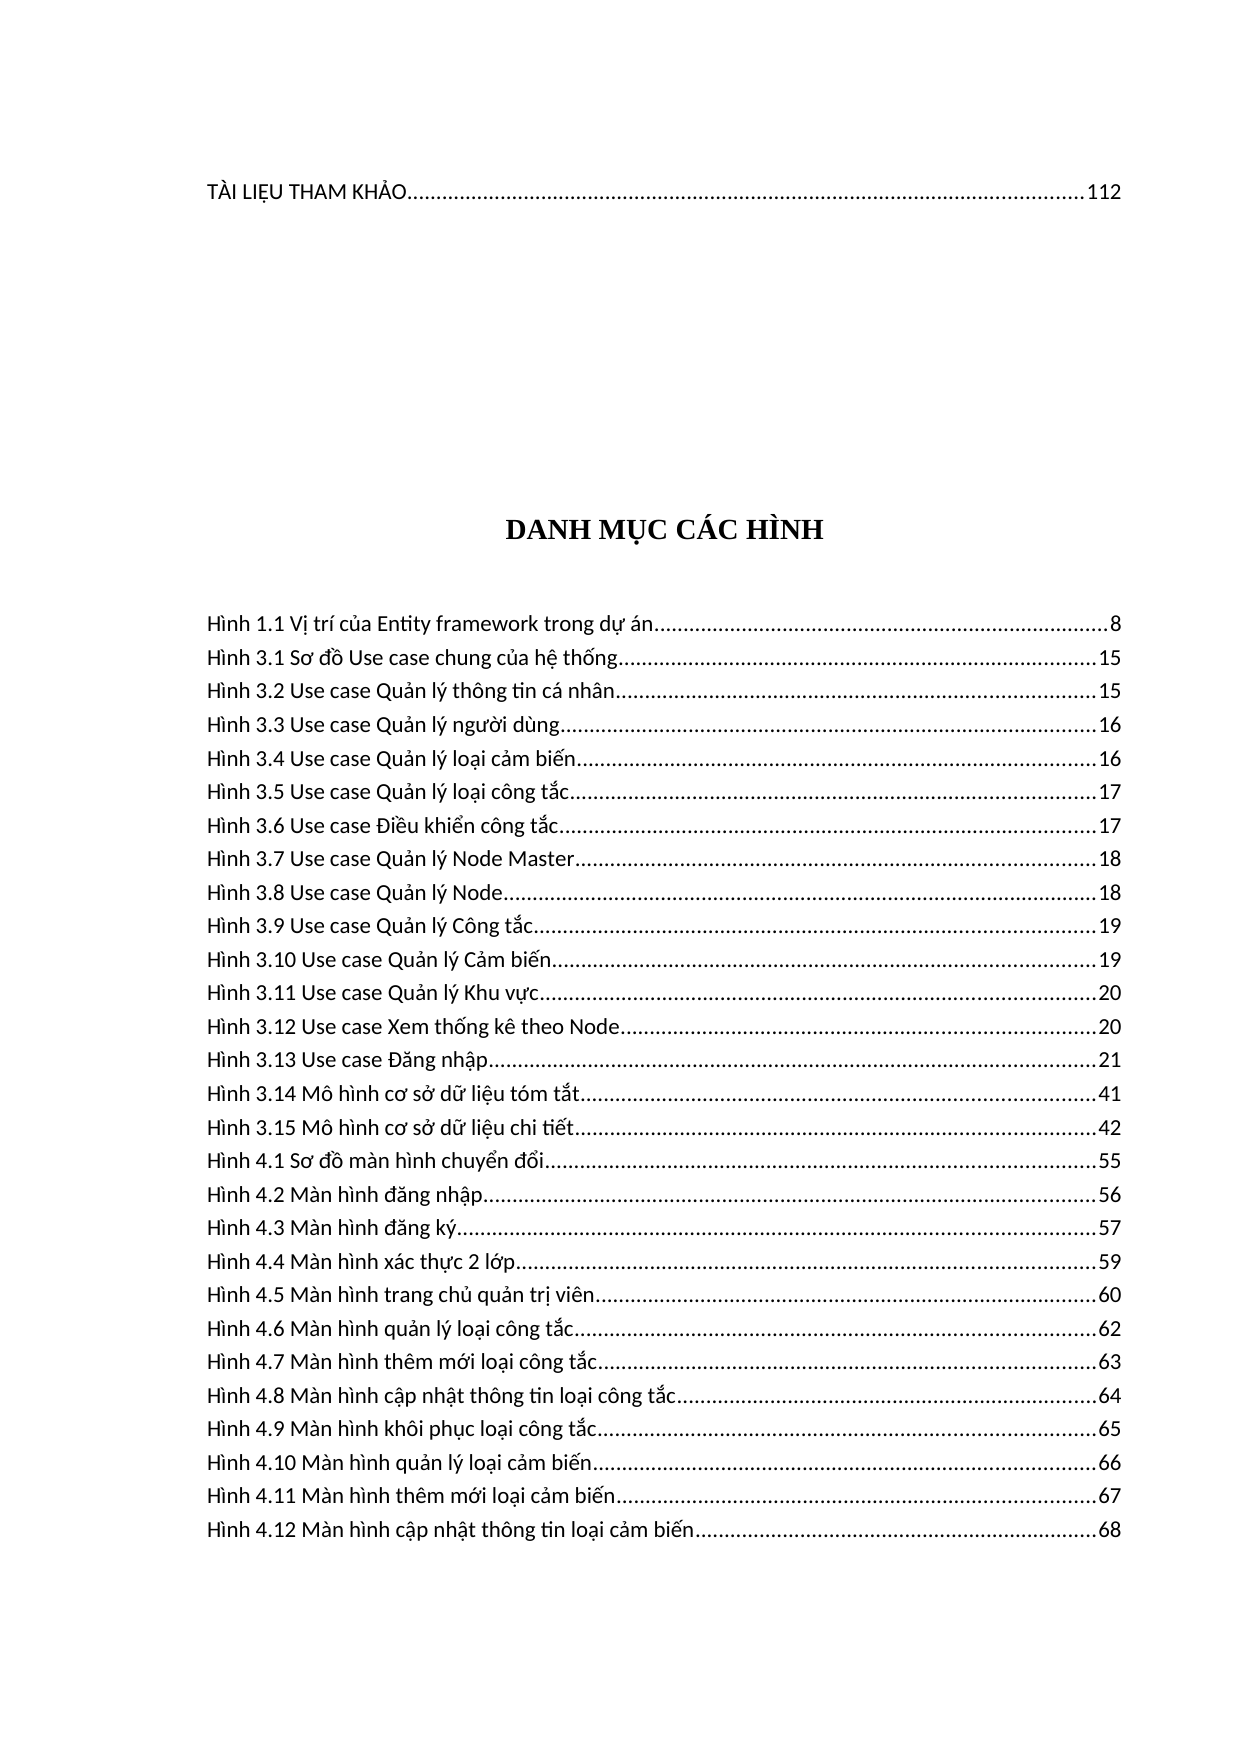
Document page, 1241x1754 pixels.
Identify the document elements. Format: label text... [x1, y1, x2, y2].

text Hình 3.4 Use case Quản lý loại cảm biến 16 [207, 744, 1122, 772]
text Hình 4.6 Màn hình quản lý loại công tắc 62 [207, 1314, 1122, 1342]
text Hình 4.10 Màn hình quản lý loại cảm biến 66 [207, 1448, 1122, 1476]
text Hình 4.7 Màn hình thêm mới loại công tắc 63 [207, 1347, 1122, 1375]
text Hình 3.9 Use case Quản lý Công tắc 19 [207, 911, 1122, 939]
text Hình 3.7 Use case Quản lý Node Master 18 [207, 844, 1122, 872]
text Hình 3.14 Mô hình cơ sở dữ liệu tóm tắt 41 [207, 1079, 1122, 1107]
text Hình 3.1 Sơ đồ Use case chung của hệ thống 15 [207, 643, 1122, 671]
text Hình 4.2 Màn hình đăng nhập 56 [207, 1180, 1122, 1208]
text Hình 4.4 Màn hình xác thực 2 lớp 59 [207, 1247, 1122, 1275]
text Hình 3.2 Use case Quản lý thông tin cá nhân 15 [207, 677, 1122, 704]
text Hình 3.8 Use case Quản lý Node 18 [207, 878, 1122, 906]
text Hình 4.3 Màn hình đăng ký 57 [207, 1213, 1122, 1241]
text Hình 4.12 Màn hình cập nhật thông tin loại cảm biến 68 [207, 1515, 1122, 1543]
text Hình 4.5 Màn hình trang chủ quản trị viên 60 [207, 1280, 1122, 1308]
text Hình 3.5 Use case Quản lý loại công tắc 17 [207, 777, 1122, 805]
text Hình 4.11 Màn hình thêm mới loại cảm biến 67 [207, 1482, 1122, 1509]
text Hình 3.6 Use case Điều khiển công tắc 17 [207, 811, 1122, 839]
text Hình 4.8 Màn hình cập nhật thông tin loại công tắc 64 [207, 1381, 1122, 1409]
text DANH MỤC CÁC HÌNH [207, 512, 1122, 546]
text Hình 3.13 Use case Đăng nhập 21 [207, 1046, 1122, 1073]
text Hình 1.1 Vị trí của Entity framework trong dự án 8 [207, 609, 1122, 637]
text Hình 3.3 Use case Quản lý người dùng 16 [207, 710, 1122, 738]
text Hình 4.9 Màn hình khôi phục loại công tắc 65 [207, 1414, 1122, 1442]
text Hình 4.1 Sơ đồ màn hình chuyển đổi 55 [207, 1146, 1122, 1174]
text Hình 3.15 Mô hình cơ sở dữ liệu chi tiết 42 [207, 1113, 1122, 1141]
text Hình 3.10 Use case Quản lý Cảm biến 19 [207, 945, 1122, 973]
text Hình 3.11 Use case Quản lý Khu vực 20 [207, 978, 1122, 1006]
text Hình 3.12 Use case Xem thống kê theo Node 20 [207, 1012, 1122, 1040]
